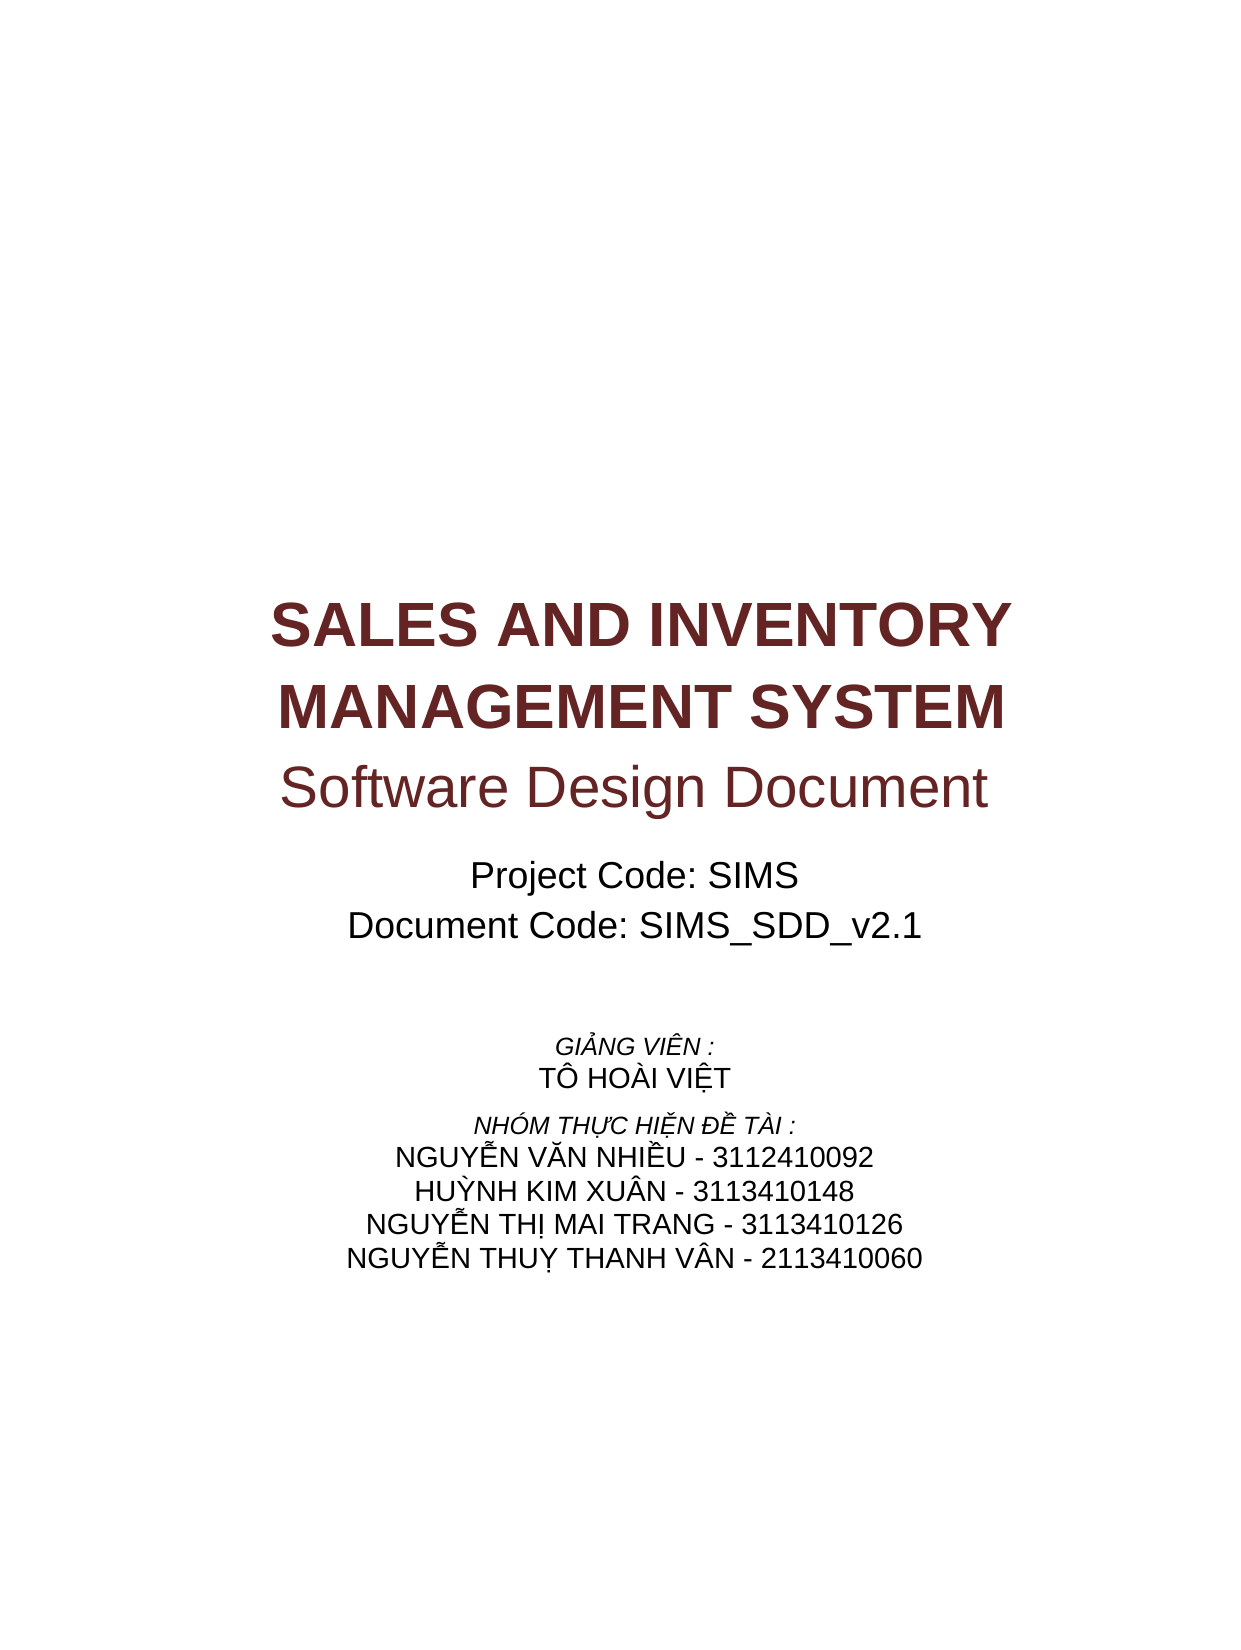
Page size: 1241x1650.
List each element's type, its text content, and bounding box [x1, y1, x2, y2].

text NHÓM THỰC HIỆN ĐỀ TÀI : [89, 1111, 1180, 1140]
text TÔ HOÀI VIỆT [89, 1061, 1180, 1094]
text HUỲNH KIM XUÂN - 3113410148 [89, 1174, 1180, 1207]
text Document Code: SIMS_SDD_v2.1 [89, 903, 1180, 946]
text SALES AND INVENTORY MANAGEMENT SYSTEM [104, 587, 1180, 742]
text Project Code: SIMS [89, 853, 1180, 896]
text Software Design Document [89, 753, 1180, 820]
text NGUYỄN THỊ MAI TRANG - 3113410126 [89, 1207, 1180, 1241]
text GIẢNG VIÊN : [89, 1032, 1180, 1061]
text NGUYỄN THUỴ THANH VÂN - 2113410060 [89, 1241, 1180, 1274]
text NGUYỄN VĂN NHIỀU - 3112410092 [89, 1140, 1180, 1174]
